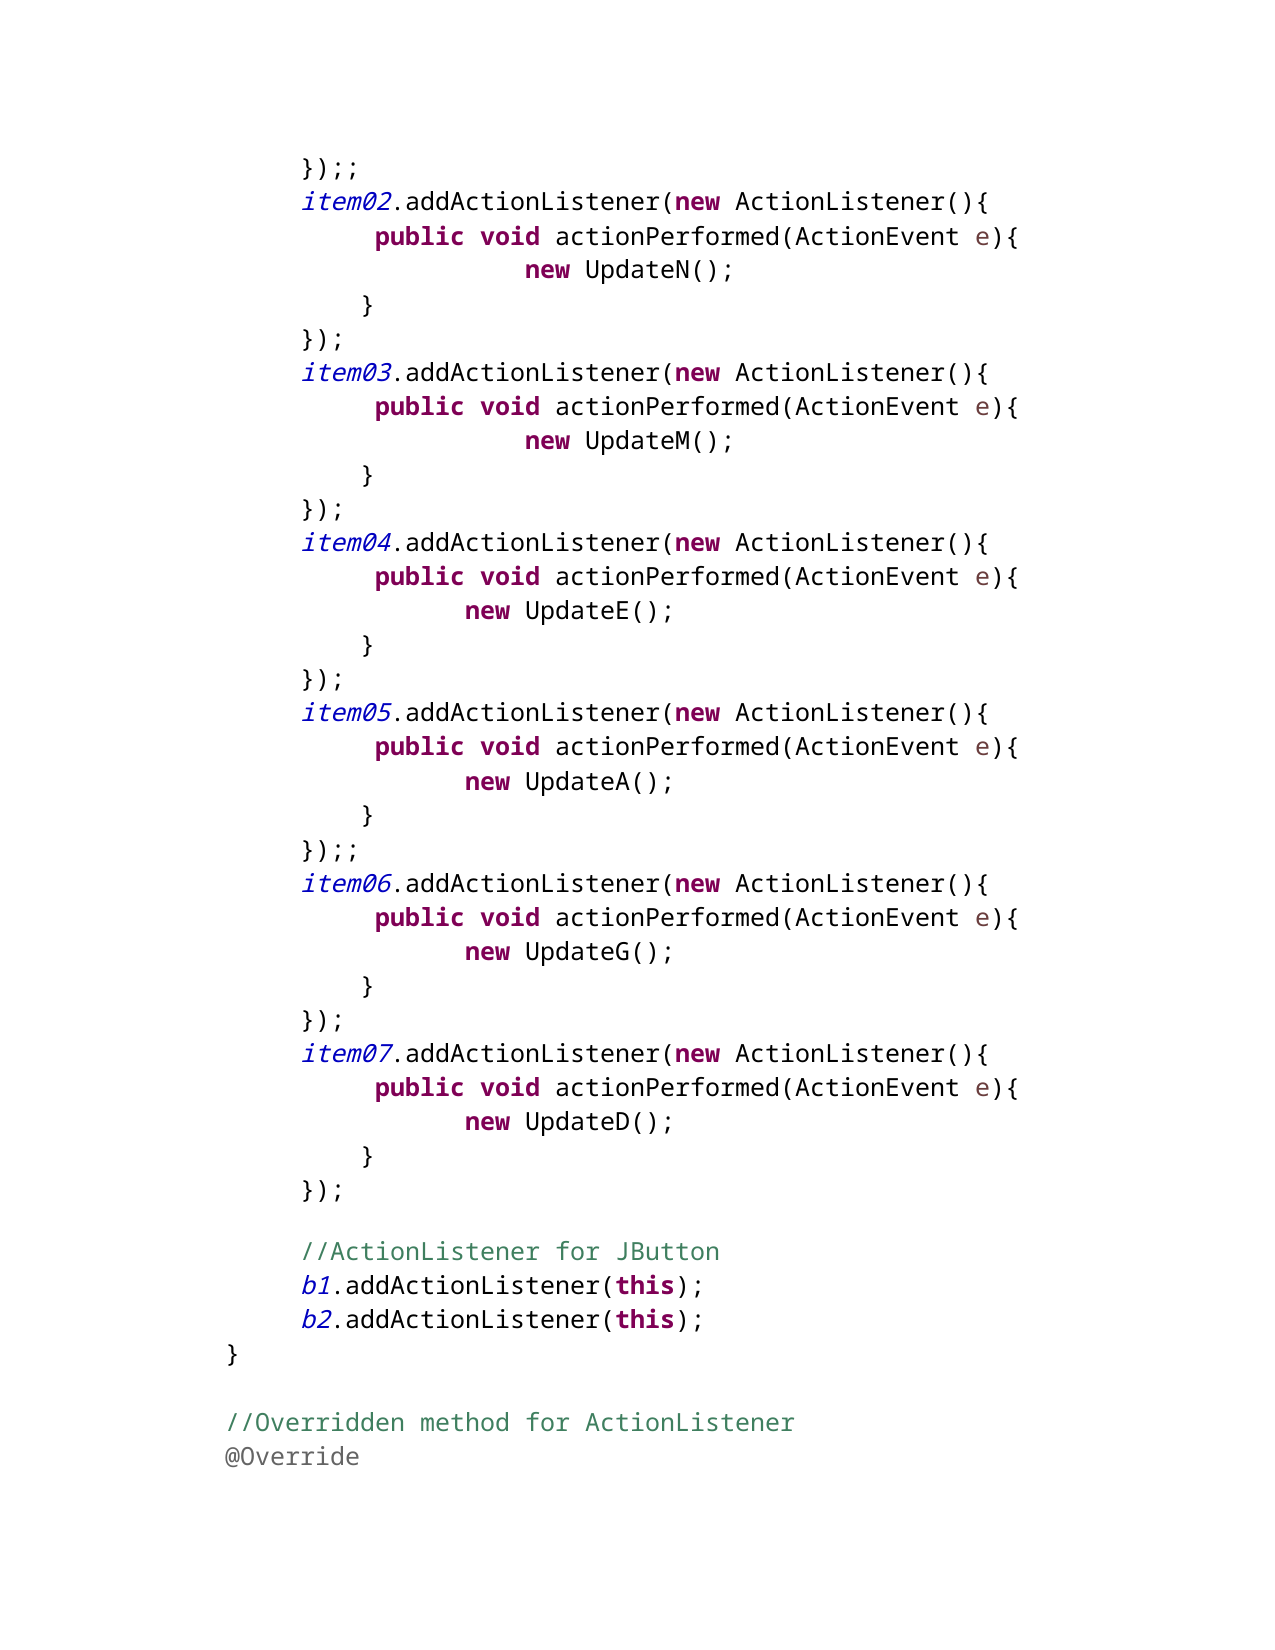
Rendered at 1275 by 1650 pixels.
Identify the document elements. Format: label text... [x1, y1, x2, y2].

text }); [150, 491, 1125, 525]
text } [150, 627, 1125, 661]
text new UpdateN(); [150, 252, 1125, 286]
text public void actionPerformed(ActionEvent e){ [150, 729, 1125, 763]
text new UpdateA(); [150, 763, 1125, 797]
text } [150, 967, 1125, 1002]
text } [150, 286, 1125, 320]
text b1.addActionListener(this); [150, 1268, 1125, 1302]
text }); [150, 1172, 1125, 1206]
text new UpdateD(); [150, 1104, 1125, 1138]
text } [150, 797, 1125, 831]
text //ActionListener for JButton [150, 1234, 1125, 1268]
text }); [150, 1002, 1125, 1036]
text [150, 218, 1125, 252]
text public void actionPerformed(ActionEvent e){ [150, 388, 1125, 422]
text } [150, 1138, 1125, 1172]
text //Overridden method for ActionListener [150, 1404, 1125, 1438]
text item07.addActionListener(new ActionListener(){ [150, 1036, 1125, 1070]
text new UpdateG(); [150, 933, 1125, 967]
text item02.addActionListener(new ActionListener(){ [150, 184, 1125, 218]
text public void actionPerformed(ActionEvent e){ [150, 1070, 1125, 1104]
text b2.addActionListener(this); [150, 1302, 1125, 1336]
text public void actionPerformed(ActionEvent e){ [150, 559, 1125, 593]
text item06.addActionListener(new ActionListener(){ [150, 865, 1125, 899]
text });; [150, 150, 1125, 184]
text }); [150, 661, 1125, 695]
text item05.addActionListener(new ActionListener(){ [150, 695, 1125, 729]
text new UpdateE(); [150, 593, 1125, 627]
text } [150, 1336, 1125, 1370]
text item04.addActionListener(new ActionListener(){ [150, 525, 1125, 559]
text } [150, 457, 1125, 491]
text item03.addActionListener(new ActionListener(){ [150, 354, 1125, 388]
text public void actionPerformed(ActionEvent e){ [150, 899, 1125, 933]
text });; [150, 831, 1125, 865]
text new UpdateM(); [150, 422, 1125, 457]
text @Override [150, 1438, 1125, 1472]
text }); [150, 320, 1125, 354]
